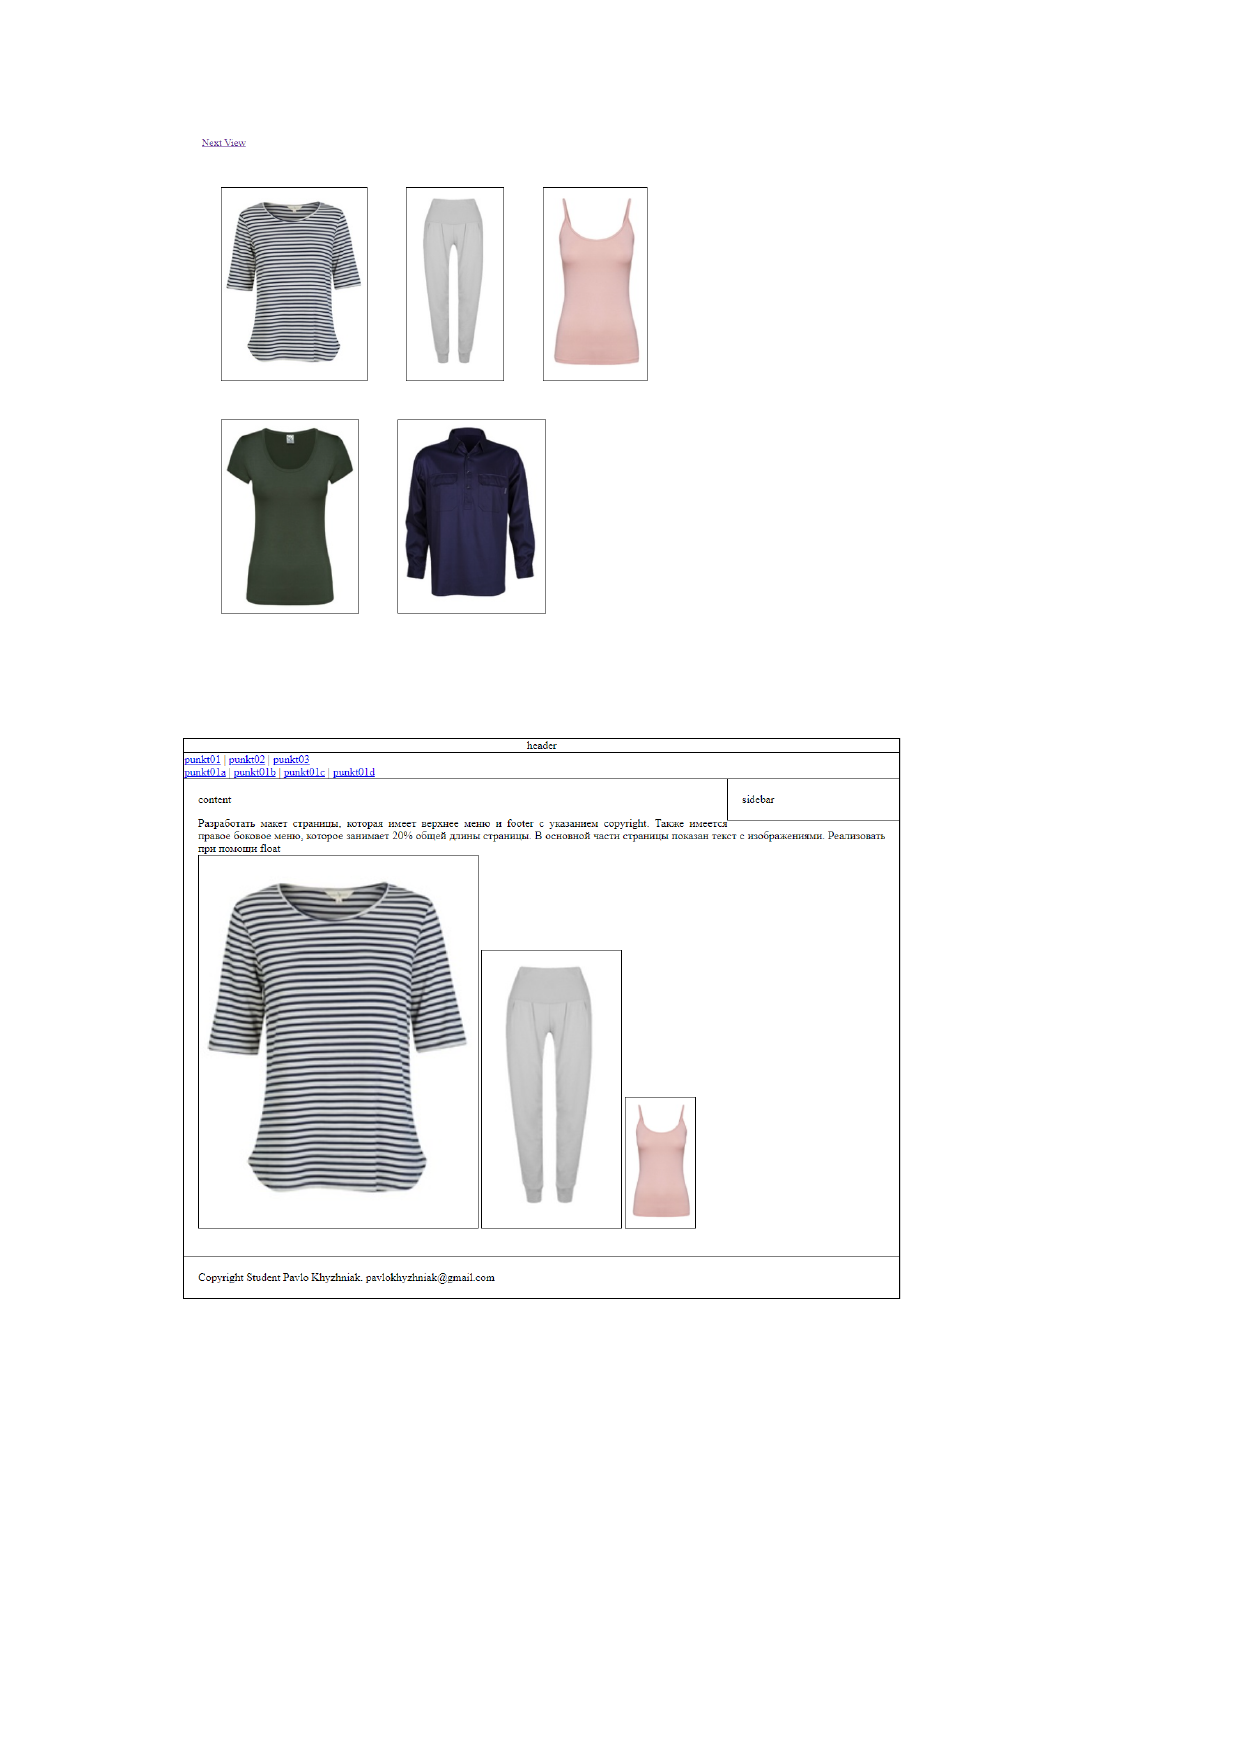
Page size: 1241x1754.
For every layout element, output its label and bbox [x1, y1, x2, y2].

picture [177, 734, 901, 1303]
picture [177, 118, 843, 716]
